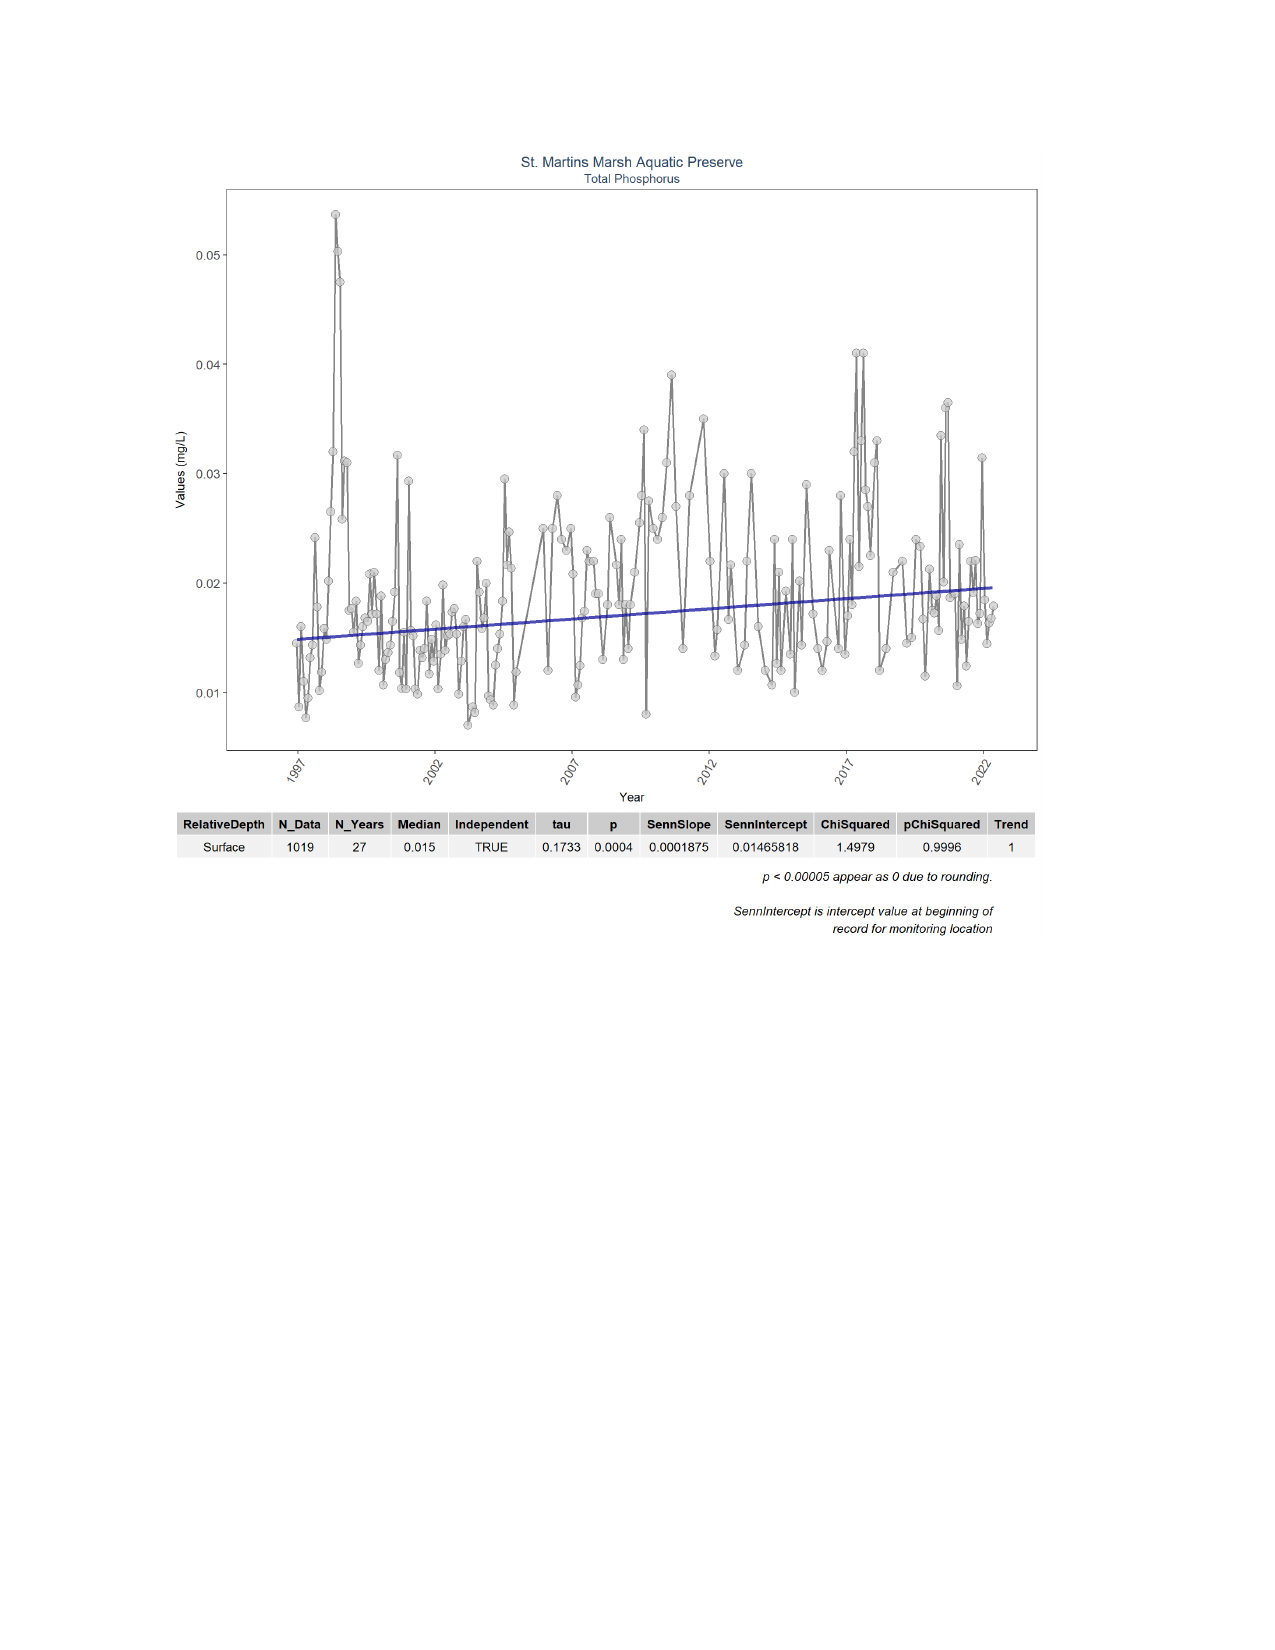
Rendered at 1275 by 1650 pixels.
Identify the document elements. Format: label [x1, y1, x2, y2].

picture [168, 150, 1044, 938]
